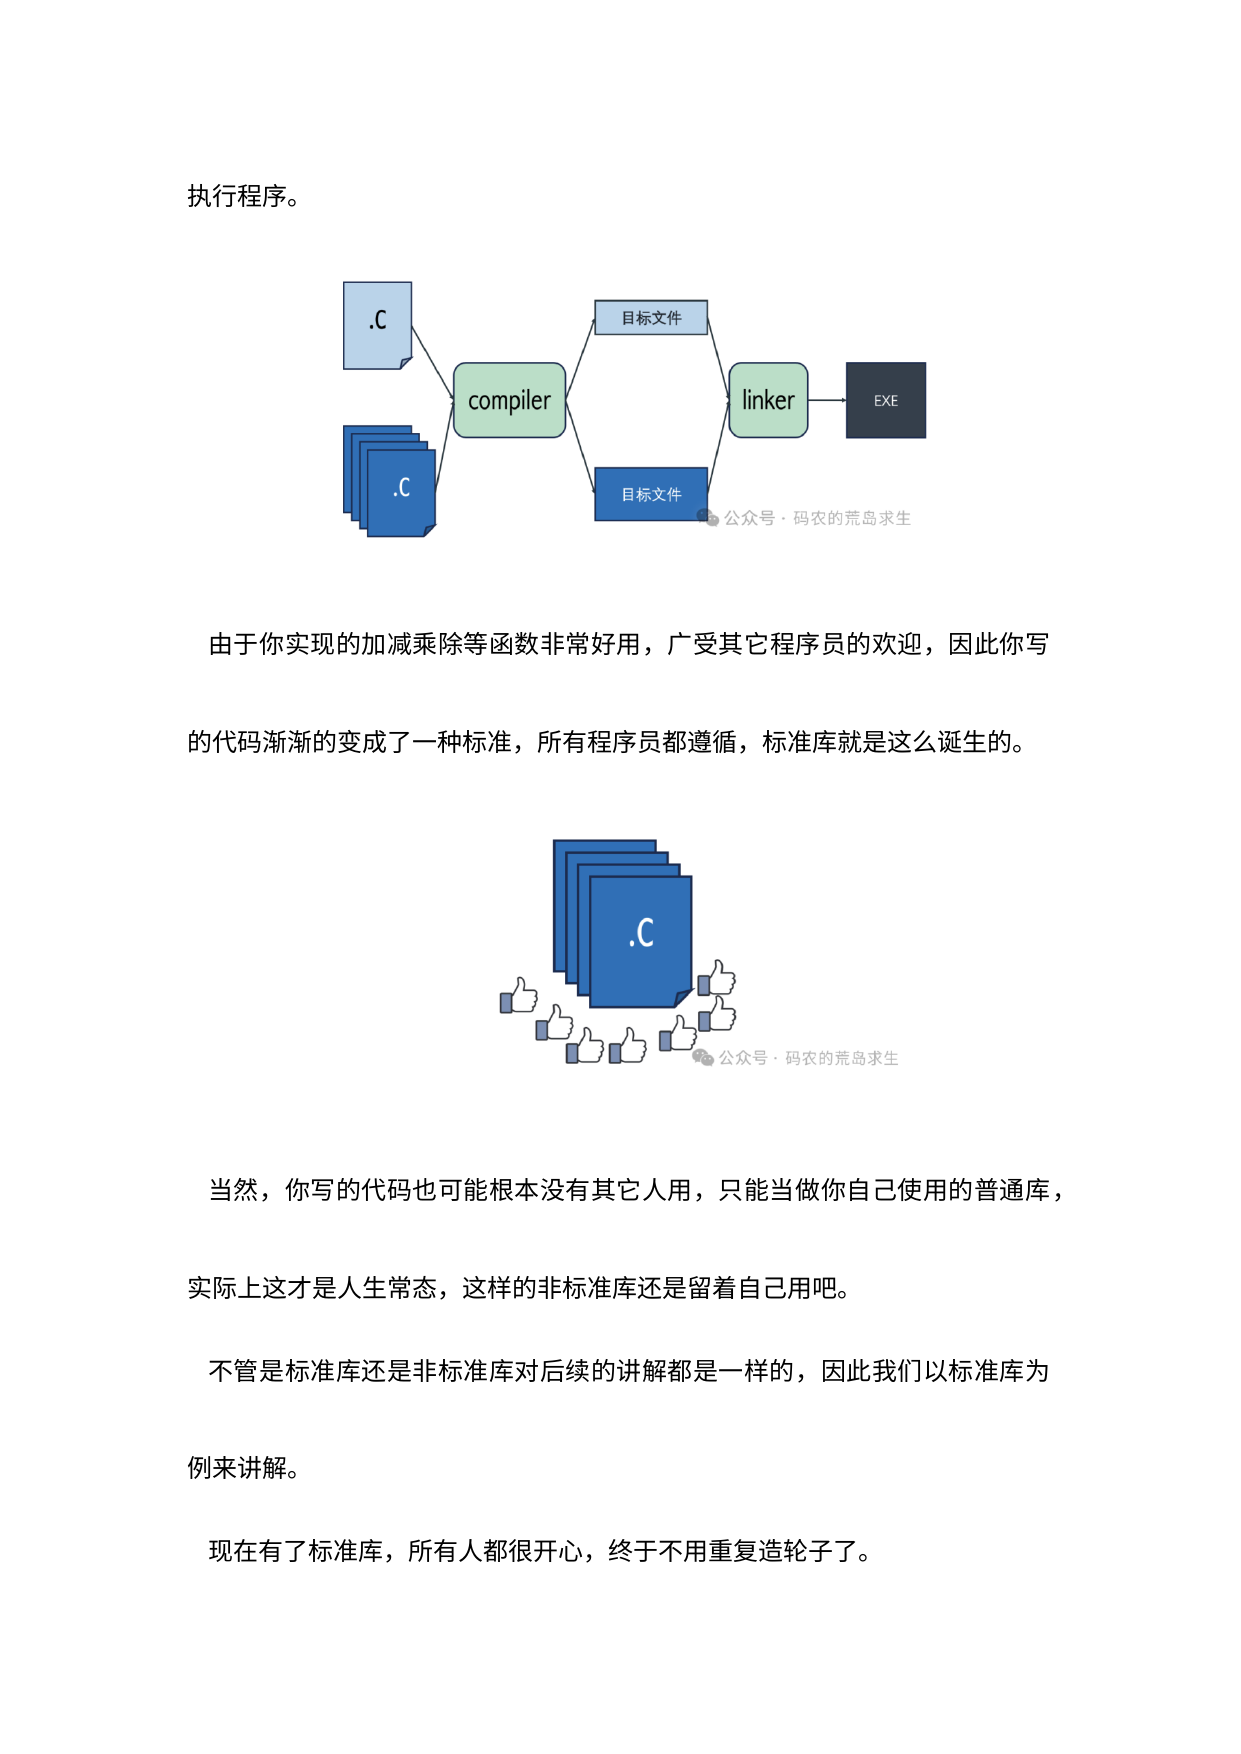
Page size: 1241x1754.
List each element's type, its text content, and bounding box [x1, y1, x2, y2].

text 当然，你写的代码也可能根本没有其它人用，只能当做你自己使用的普通库，实际上这才是人生常态，这样的非标准库还是留着自己用吧。 [187, 1156, 1053, 1319]
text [187, 162, 1053, 227]
picture [344, 820, 917, 1081]
text 现在有了标准库，所有人都很开心，终于不用重复造轮子了。 [187, 1517, 1053, 1582]
picture [332, 274, 929, 542]
text 由于你实现的加减乘除等函数非常好用，广受其它程序员的欢迎，因此你写的代码渐渐的变成了一种标准，所有程序员都遵循，标准库就是这么诞生的。 [187, 610, 1053, 773]
text 不管是标准库还是非标准库对后续的讲解都是一样的，因此我们以标准库为例来讲解。 [187, 1337, 1053, 1499]
